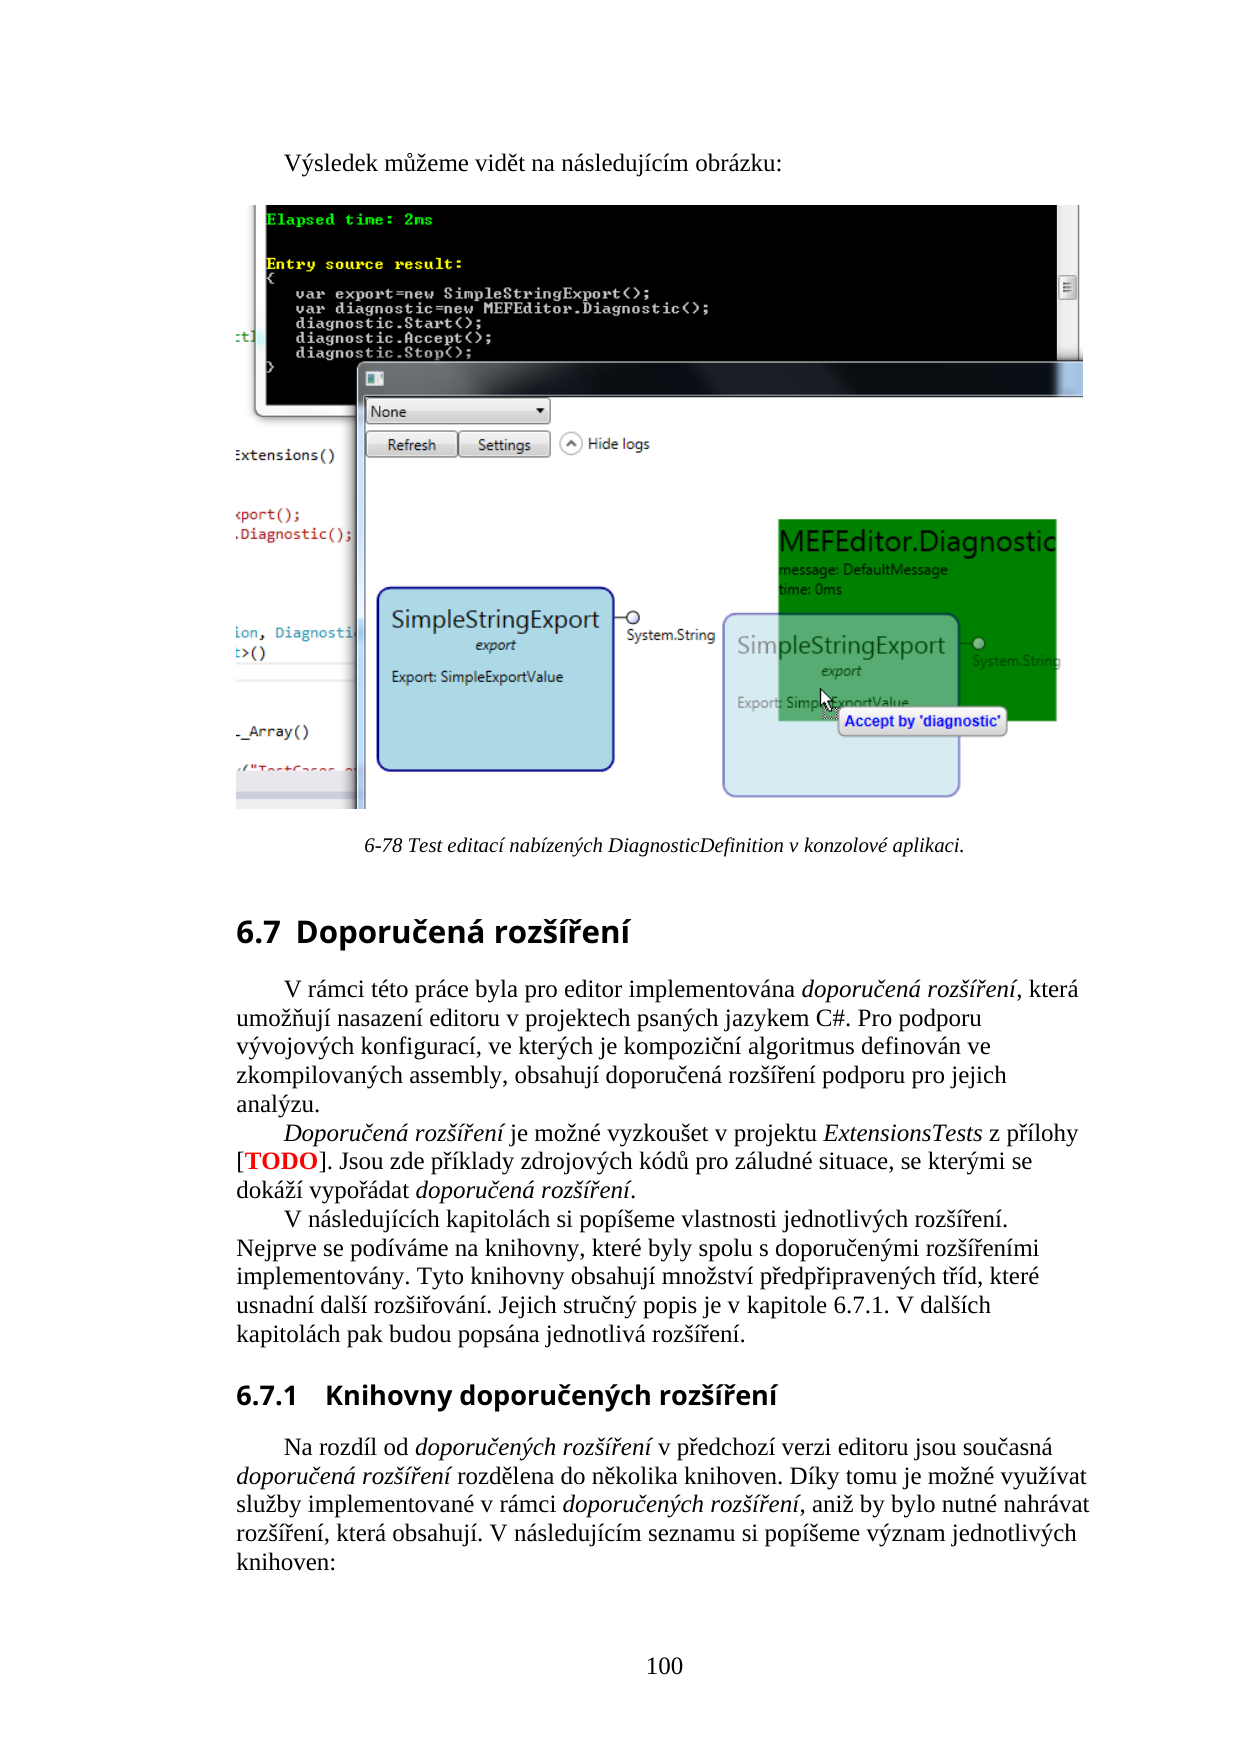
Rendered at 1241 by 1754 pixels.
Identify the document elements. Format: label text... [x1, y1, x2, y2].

subtitle Knihovny doporučených rozšíření [236, 1377, 1092, 1414]
subtitle Doporučená rozšíření [236, 910, 1092, 953]
text Na rozdíl od doporučených rozšíření v předchozí verzi editoru jsou současná doporučená rozšíření rozdělena do několika knihoven. Díky tomu je možné využívat služby implementované v rámci doporučených rozšíření, aniž by bylo nutné nahrávat rozšíření, která obsahují. V následujícím seznamu si popíšeme význam jednotlivých knihoven: [236, 1432, 1092, 1576]
text Výsledek můžeme vidět na následujícím obrázku: [236, 148, 1092, 176]
text V následujících kapitolách si popíšeme vlastnosti jednotlivých rozšíření. Nejprve se podíváme na knihovny, které byly spolu s doporučenými rozšířeními implementovány. Tyto knihovny obsahují množství předpřipravených tříd, které usnadní další rozšiřování. Jejich stručný popis je v kapitole 6.7.1. V dalších kapitolách pak budou popsána jednotlivá rozšíření. [236, 1204, 1092, 1348]
text Doporučená rozšíření je možné vyzkoušet v projektu ExtensionsTests z přílohy [TODO]. Jsou zde příklady zdrojových kódů pro záludné situace, se kterými se dokáží vypořádat doporučená rozšíření. [236, 1118, 1092, 1204]
text V rámci této práce byla pro editor implementována doporučená rozšíření, která umožňují nasazení editoru v projektech psaných jazykem C#. Pro podporu vývojových konfigurací, ve kterých je kompoziční algoritmus definován ve zkompilovaných assembly, obsahují doporučená rozšíření podporu pro jejich analýzu. [236, 974, 1092, 1118]
picture [236, 205, 1083, 809]
